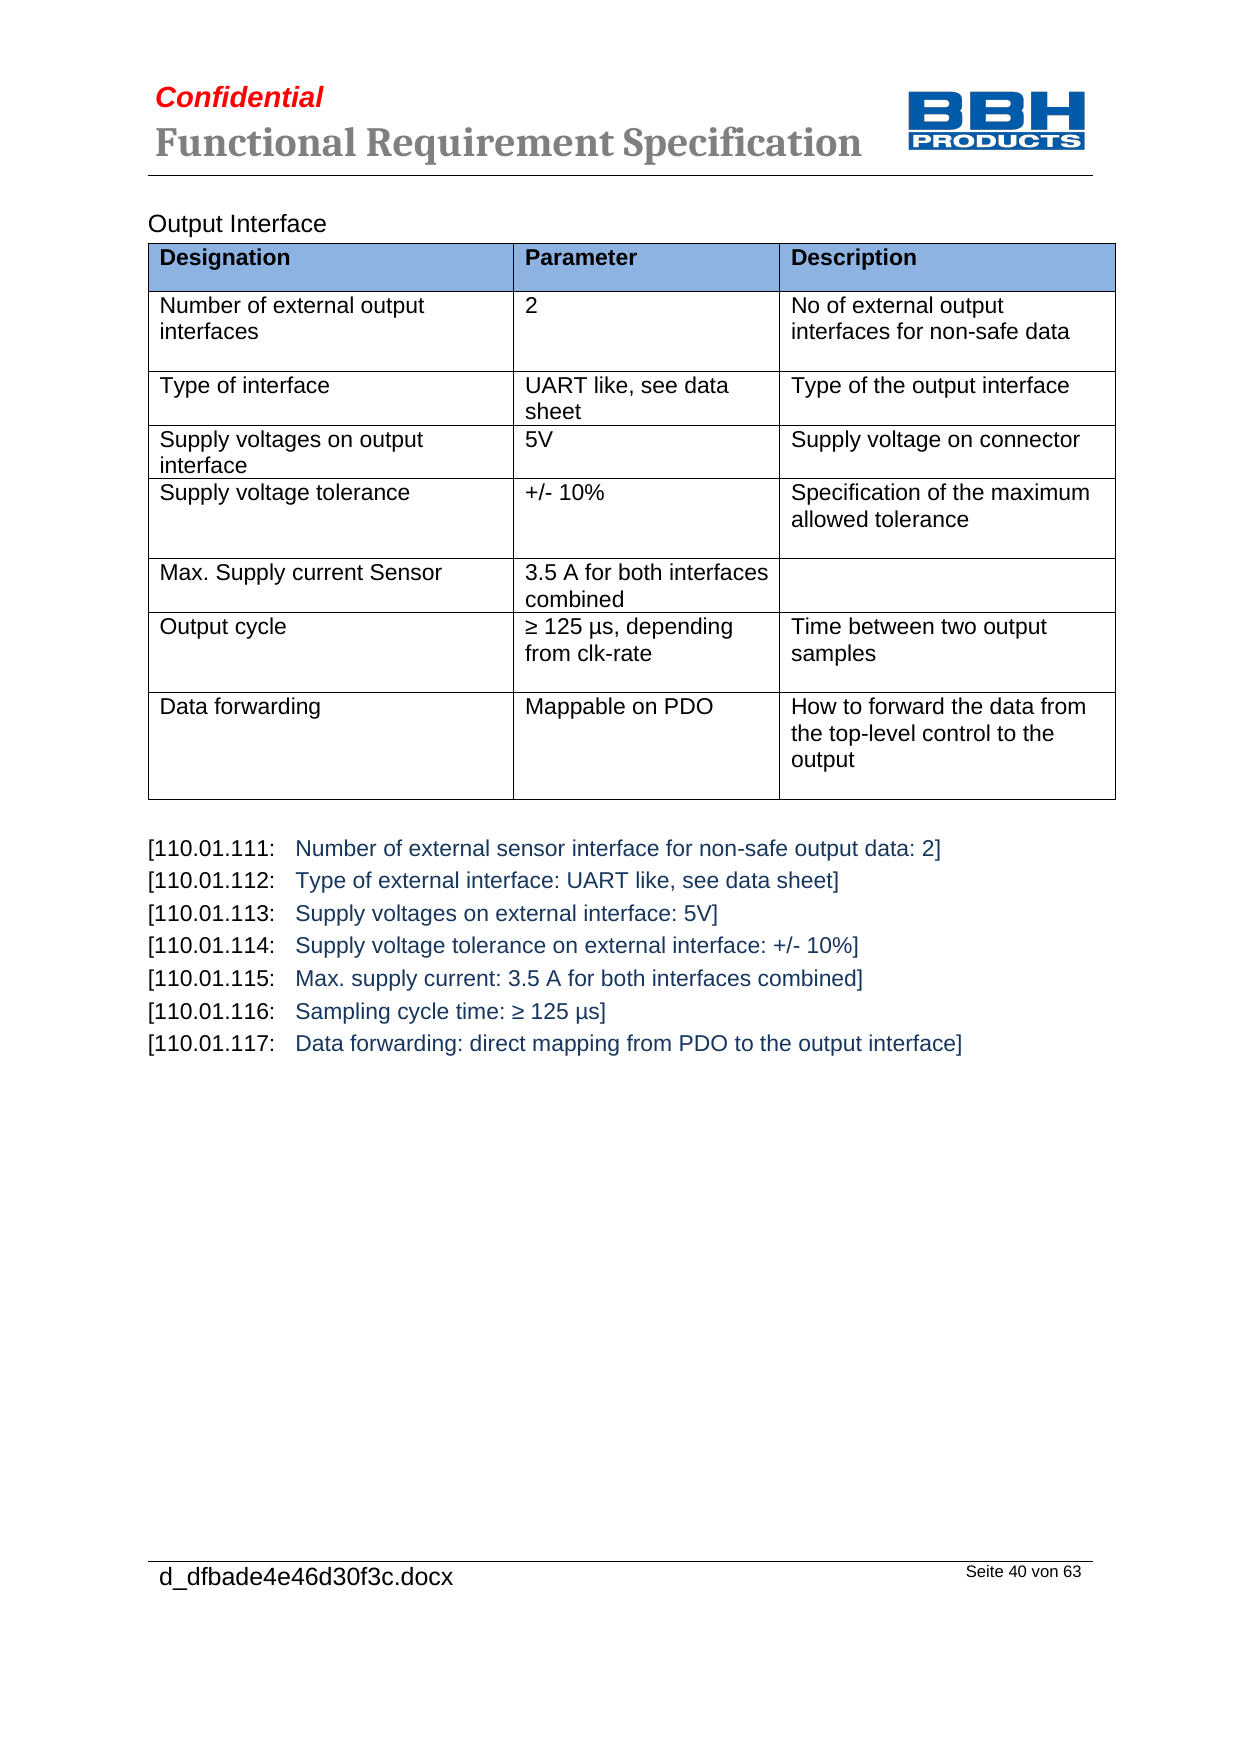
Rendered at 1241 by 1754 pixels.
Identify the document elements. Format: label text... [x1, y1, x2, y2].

table_cell No of external output interfaces for non-safe data [780, 292, 1115, 371]
table_cell Specification of the maximum allowed tolerance [780, 479, 1115, 558]
text Sampling cycle time: ≥ 125 µs] [148, 998, 1093, 1024]
table_cell Supply voltage on connector [780, 426, 1115, 478]
table_cell [780, 559, 1115, 612]
text Output Interface [148, 209, 1093, 238]
table_cell Type of the output interface [780, 372, 1115, 424]
text Max. supply current: 3.5 A for both interfaces combined] [148, 965, 1093, 991]
table_cell Time between two output samples [780, 613, 1115, 692]
table_cell 3.5 A for both interfaces combined [514, 559, 779, 612]
table_cell Supply voltage tolerance [149, 479, 513, 558]
table_cell How to forward the data from the top-level control to the output [780, 693, 1115, 799]
text Data forwarding: direct mapping from PDO to the output interface] [148, 1030, 1093, 1057]
table_cell UART like, see data sheet [514, 372, 779, 424]
picture [907, 90, 1086, 151]
table_cell ≥ 125 µs, depending from clk-rate [514, 613, 779, 692]
table_cell 5V [514, 426, 779, 478]
table_cell +/- 10% [514, 479, 779, 558]
table_cell Max. Supply current Sensor [149, 559, 513, 612]
table_cell 2 [514, 292, 779, 371]
text Supply voltages on external interface: 5V] [148, 900, 1093, 926]
table_cell Type of interface [149, 372, 513, 424]
table_header Parameter [514, 244, 779, 291]
table_header Description [780, 244, 1115, 291]
table_cell Data forwarding [149, 693, 513, 799]
table_header Designation [149, 244, 513, 291]
table_cell Mappable on PDO [514, 693, 779, 799]
table_cell Number of external output interfaces [149, 292, 513, 371]
text Number of external sensor interface for non-safe output data: 2] [148, 835, 1093, 861]
table_cell Supply voltages on output interface [149, 426, 513, 478]
text Supply voltage tolerance on external interface: +/- 10%] [148, 932, 1093, 959]
text Type of external interface: UART like, see data sheet] [148, 867, 1093, 894]
table_cell Output cycle [149, 613, 513, 692]
